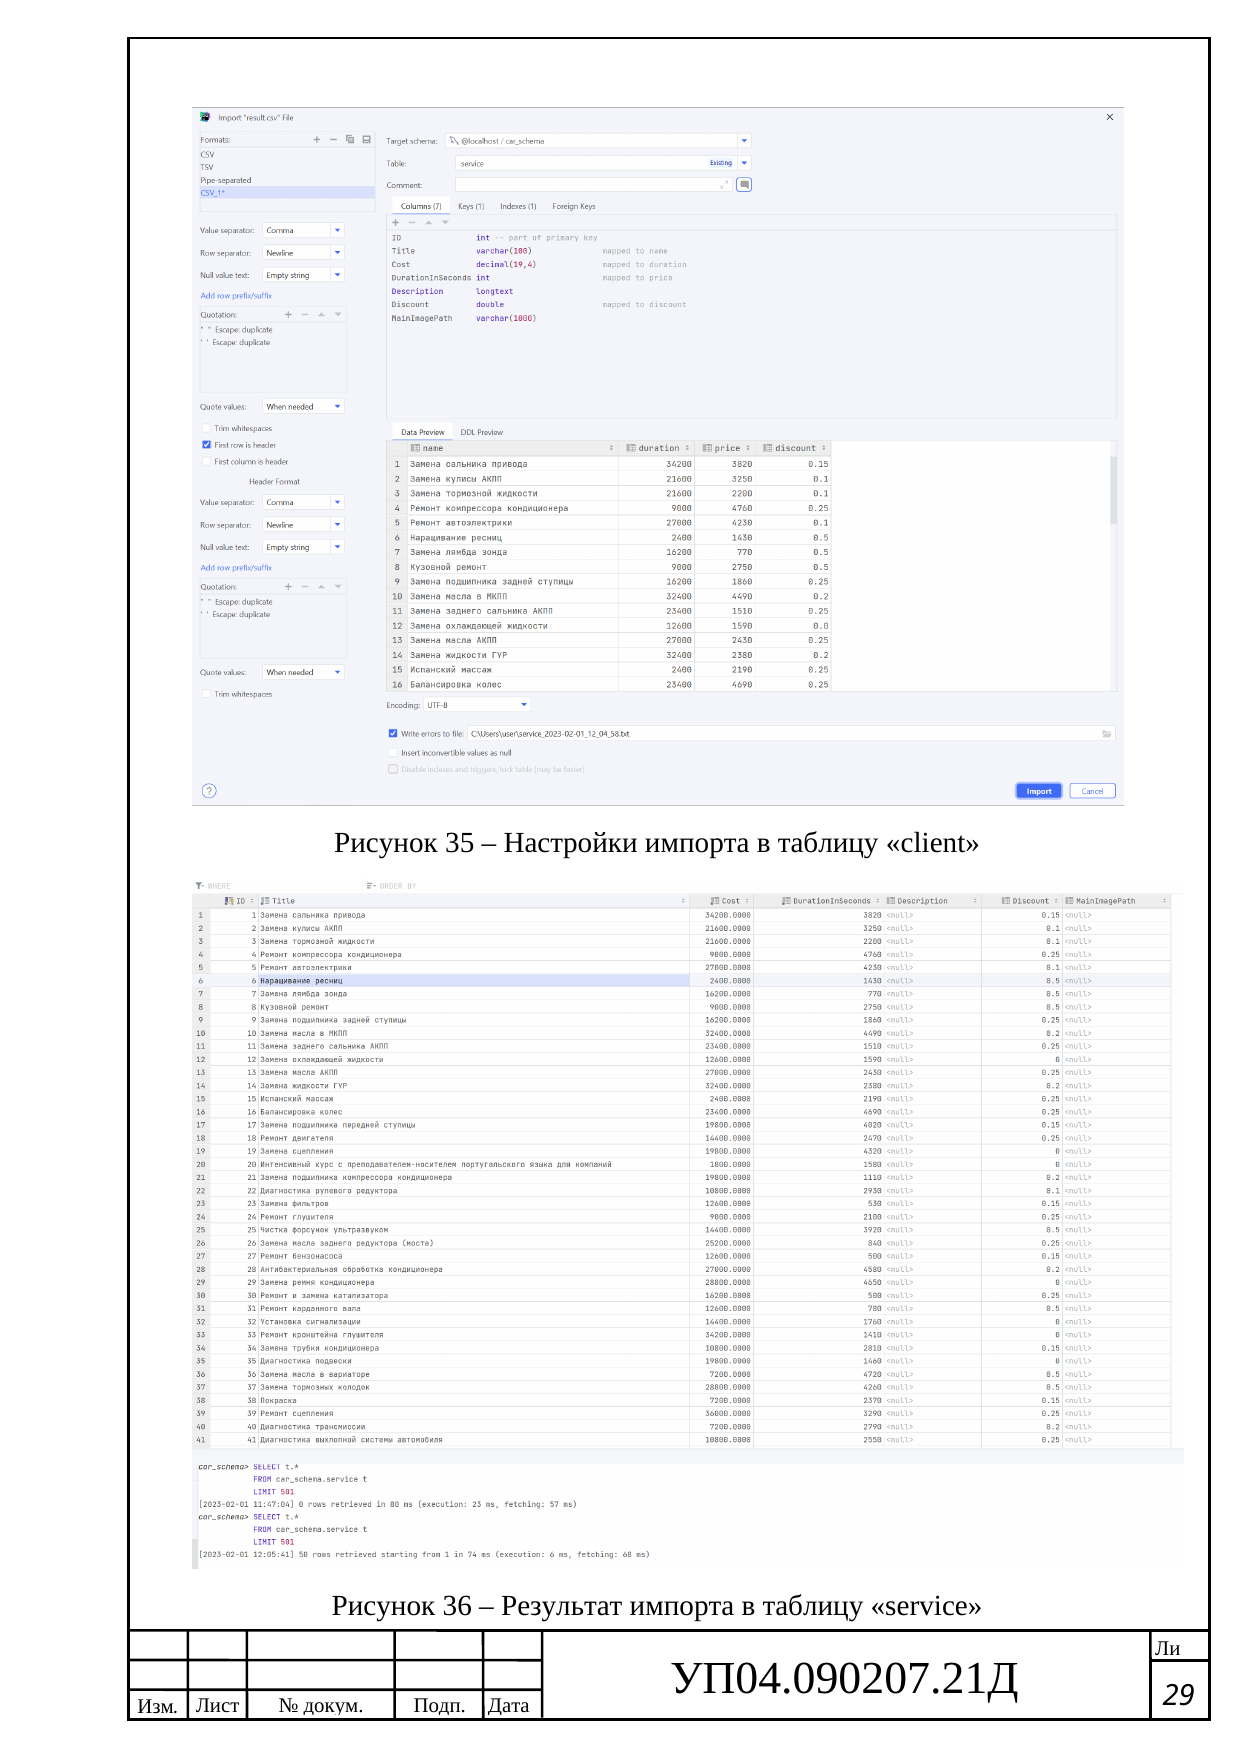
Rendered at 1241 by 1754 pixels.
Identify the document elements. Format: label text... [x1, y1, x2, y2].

picture [192, 879, 1184, 1569]
text Рисунок 36 – Результат импорта в таблицу «service» [192, 1588, 1122, 1621]
text Рисунок 35 – Настройки импорта в таблицу «client» [192, 825, 1122, 858]
picture [192, 107, 1125, 806]
